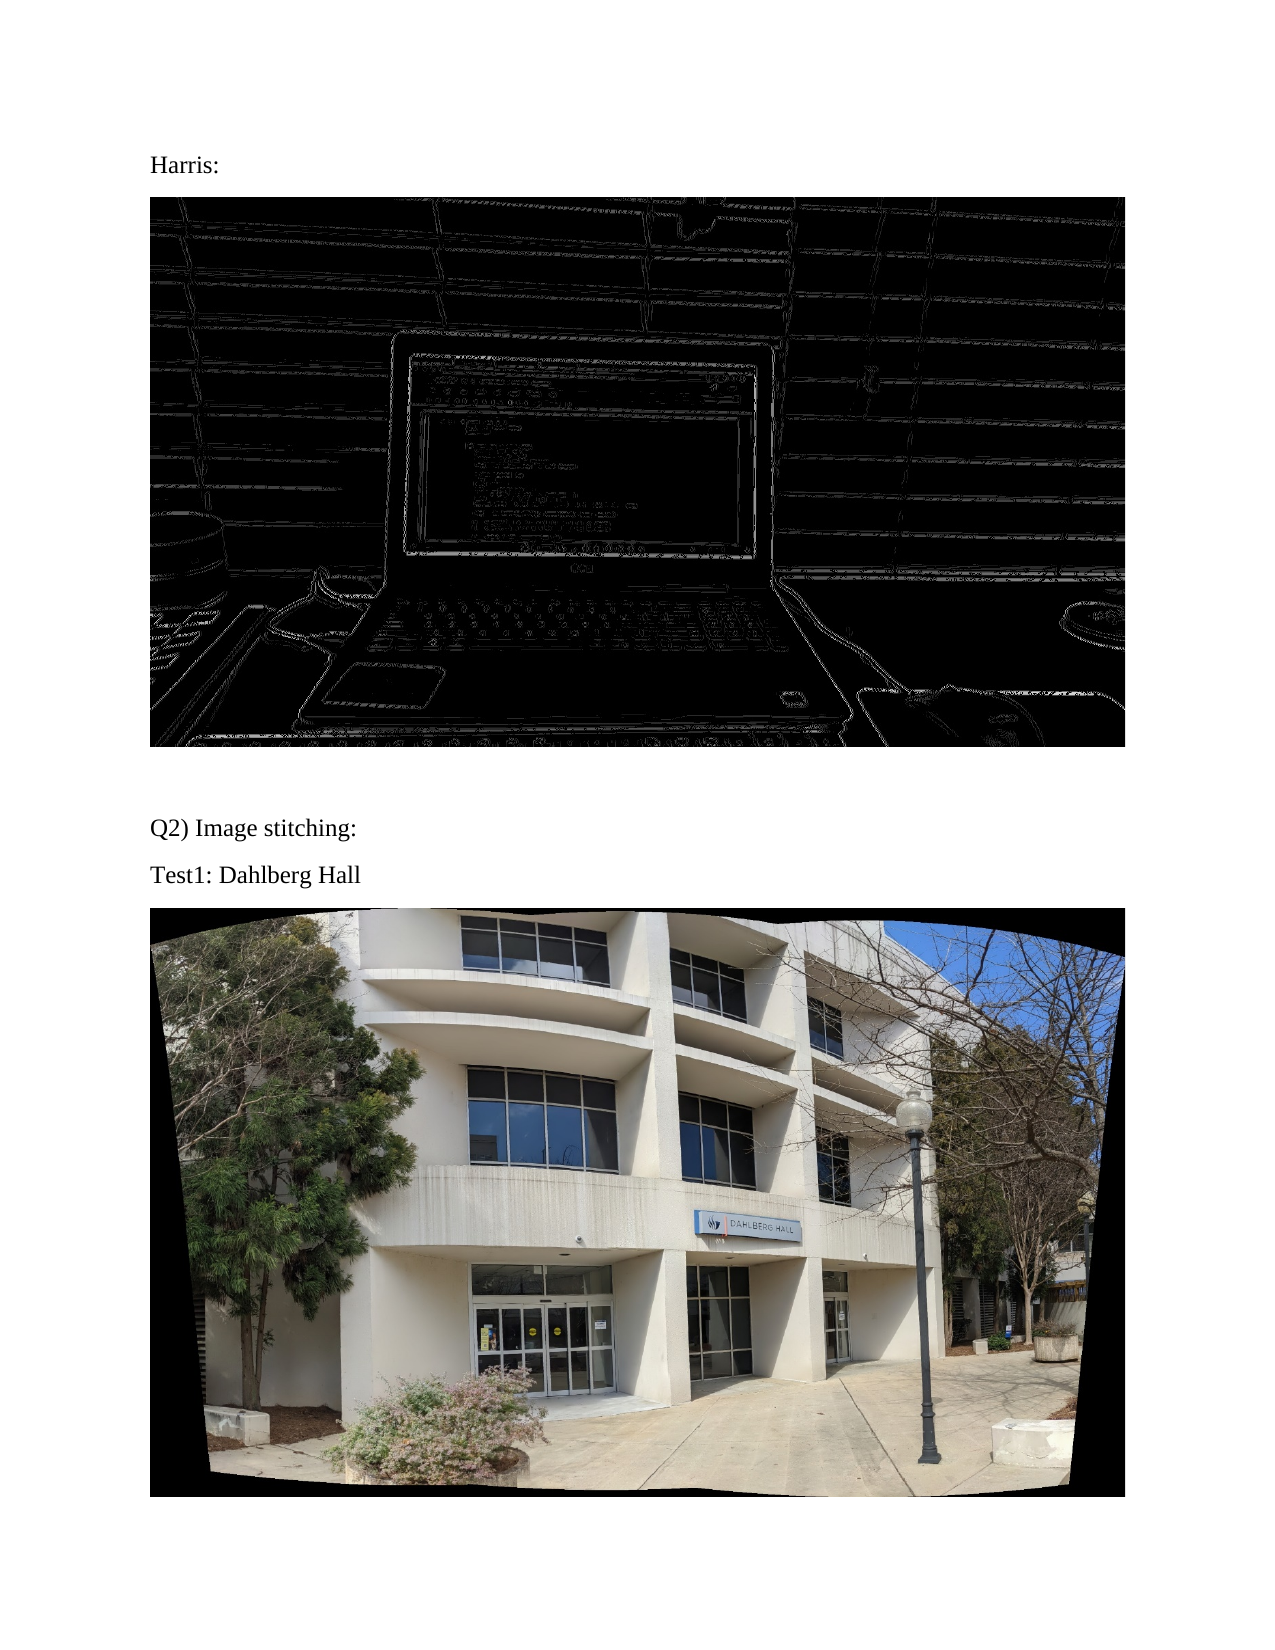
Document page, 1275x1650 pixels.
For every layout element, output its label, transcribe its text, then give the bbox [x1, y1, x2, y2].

text Test1: Dahlberg Hall [150, 861, 1125, 889]
text Q2) Image stitching: [150, 813, 1125, 842]
picture [150, 197, 1125, 747]
picture [150, 908, 1125, 1497]
text Harris: [150, 150, 1125, 179]
